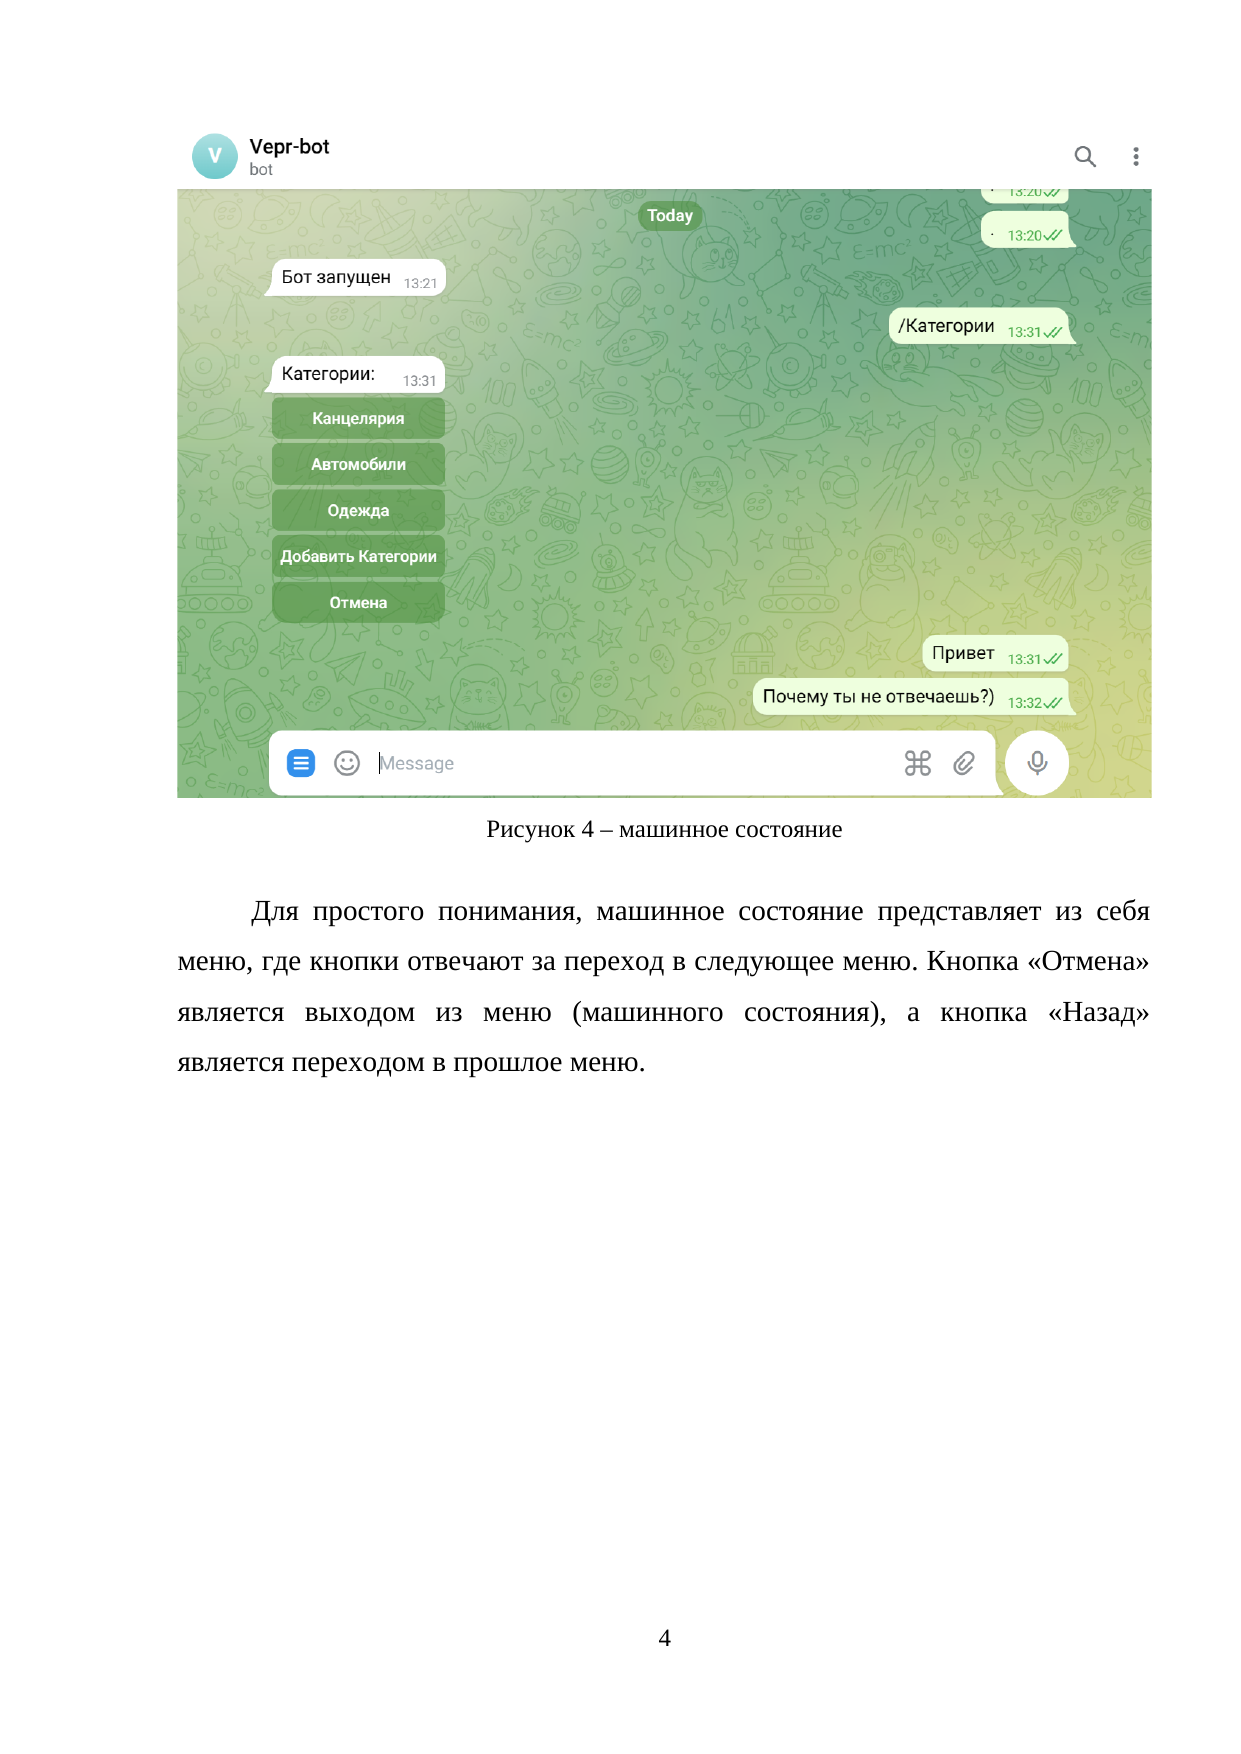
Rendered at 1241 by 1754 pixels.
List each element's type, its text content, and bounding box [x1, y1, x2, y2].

text Рисунок 4 – машинное состояние [177, 814, 1152, 843]
text Для простого понимания, машинное состояние представляет из себя меню, где кнопки отвечают за переход в следующее меню. Кнопка «Отмена» является выходом из меню (машинного состояния), а кнопка «Назад» является переходом в прошлое меню. [177, 893, 1152, 1078]
picture [177, 131, 1152, 798]
